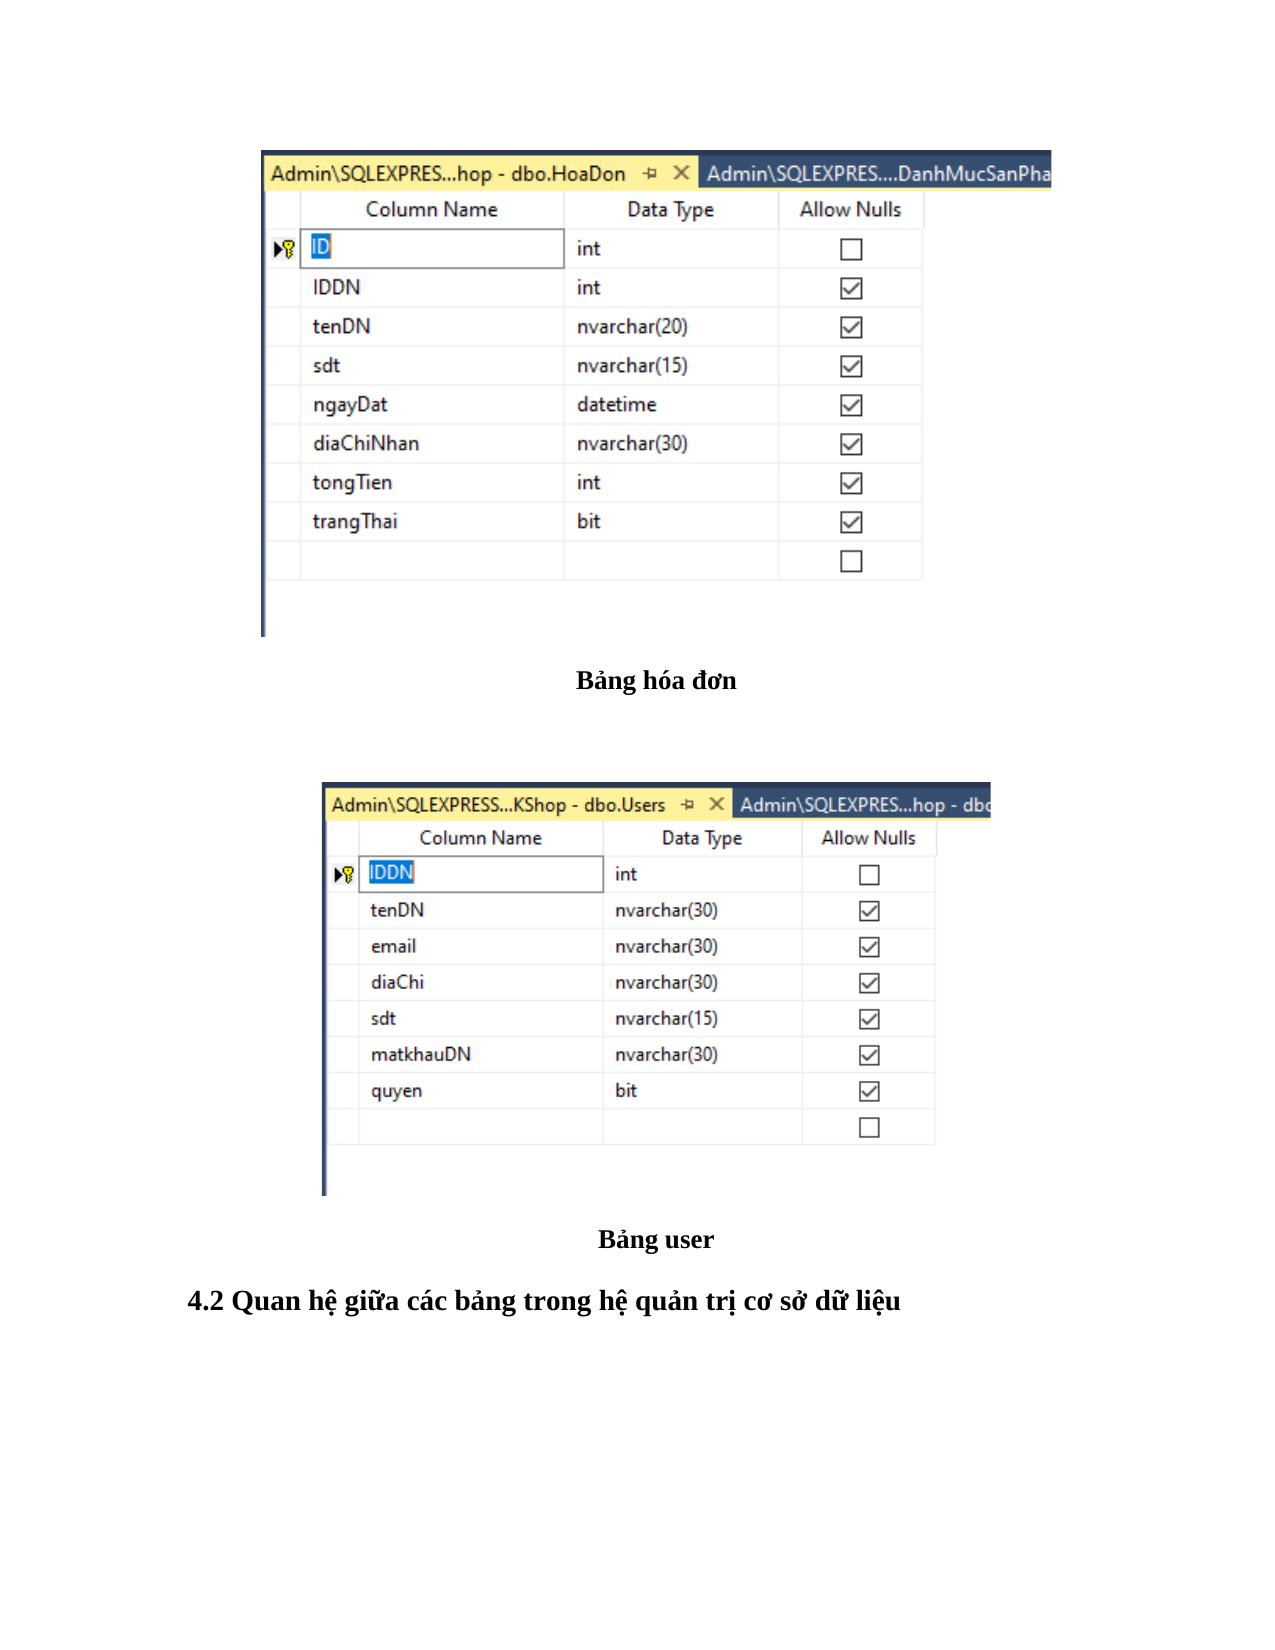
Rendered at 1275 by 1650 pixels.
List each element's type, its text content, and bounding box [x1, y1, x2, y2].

subtitle 4.2 Quan hệ giữa các bảng trong hệ quản trị cơ sở dữ liệu [187, 1283, 1125, 1316]
text Bảng hóa đơn [187, 664, 1125, 696]
text Bảng user [187, 1223, 1125, 1254]
picture [261, 150, 1052, 637]
picture [321, 782, 991, 1196]
